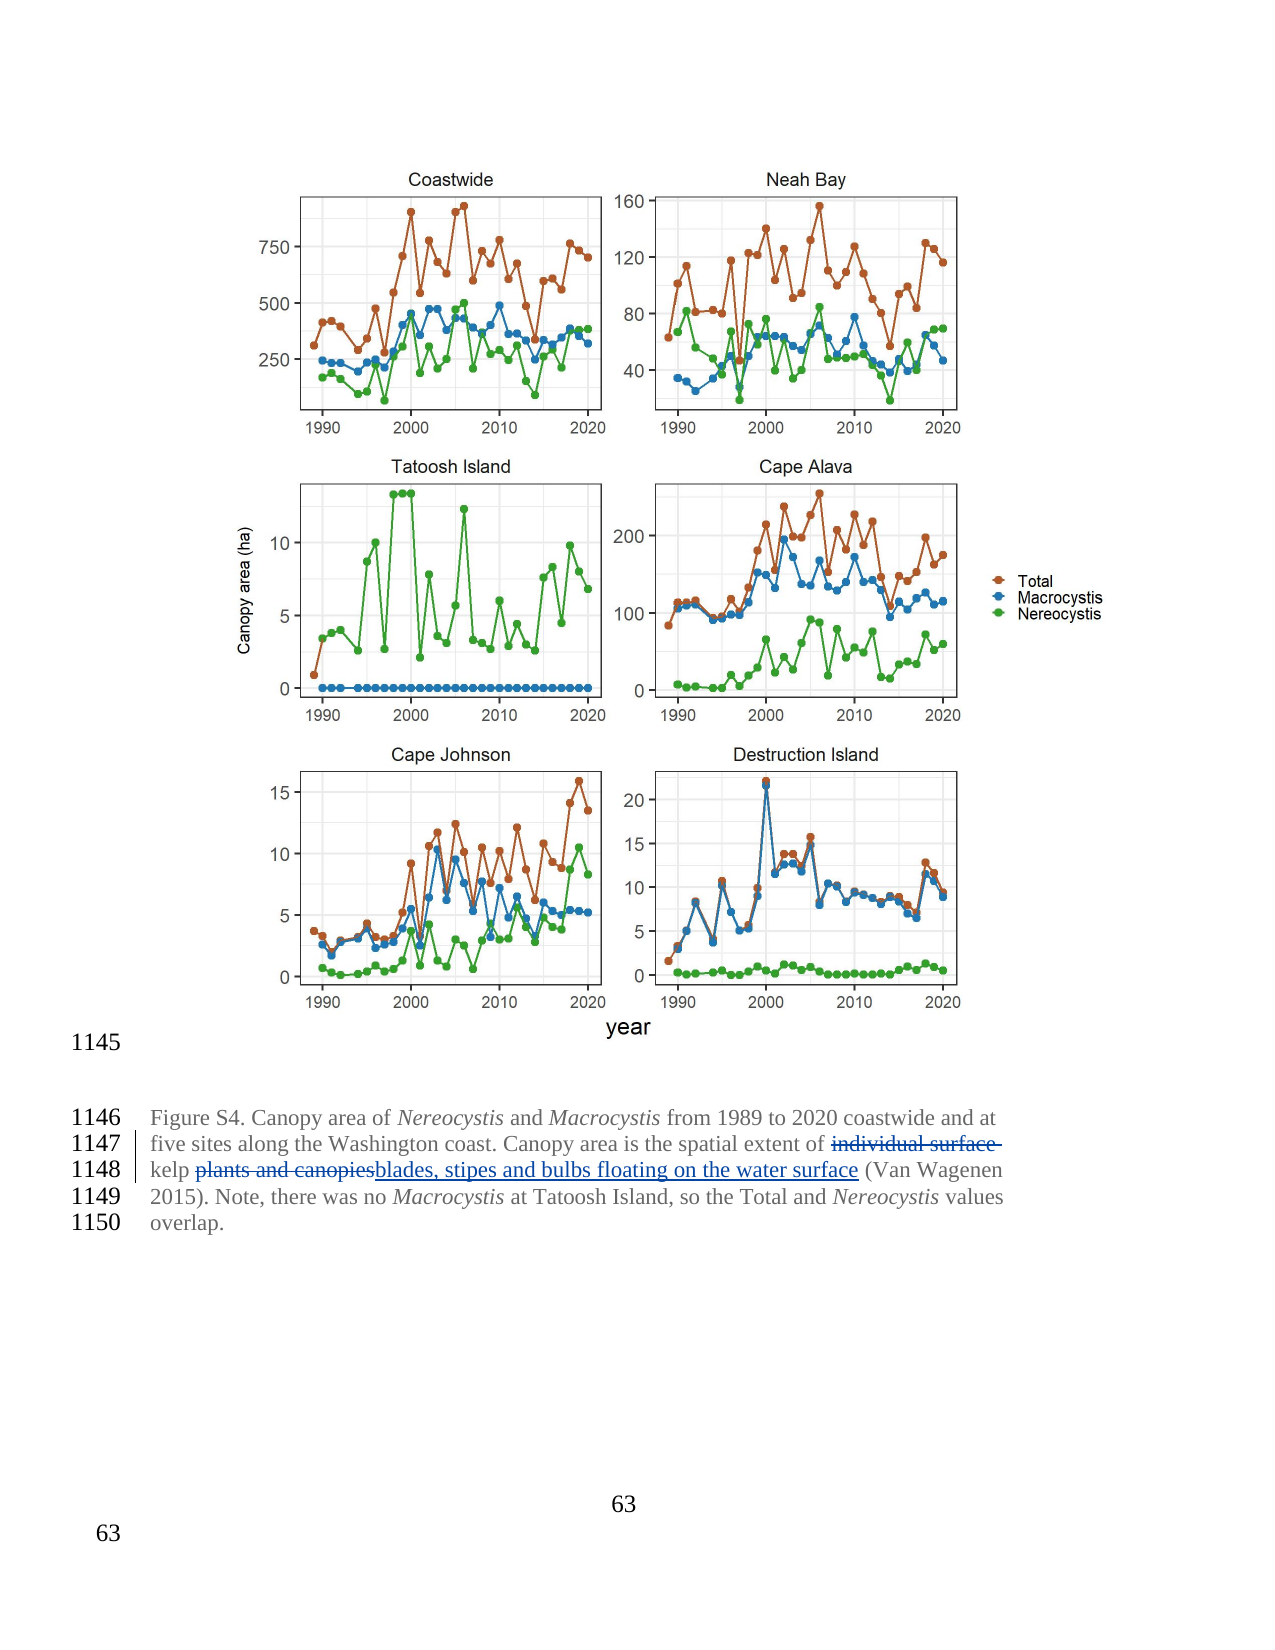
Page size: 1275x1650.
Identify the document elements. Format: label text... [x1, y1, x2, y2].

picture [225, 150, 1125, 1050]
subtitle Figure S4. Canopy area of Nereocystis and Macrocystis from 1989 to 2020 coastwide and at five sites along the Washington coast. Canopy area is the spatial extent of kelp (Van Wagenen 2015). Note, there was no Macrocystis at Tatoosh Island, so the Total and Nereocystis values overlap. [150, 1104, 1022, 1236]
